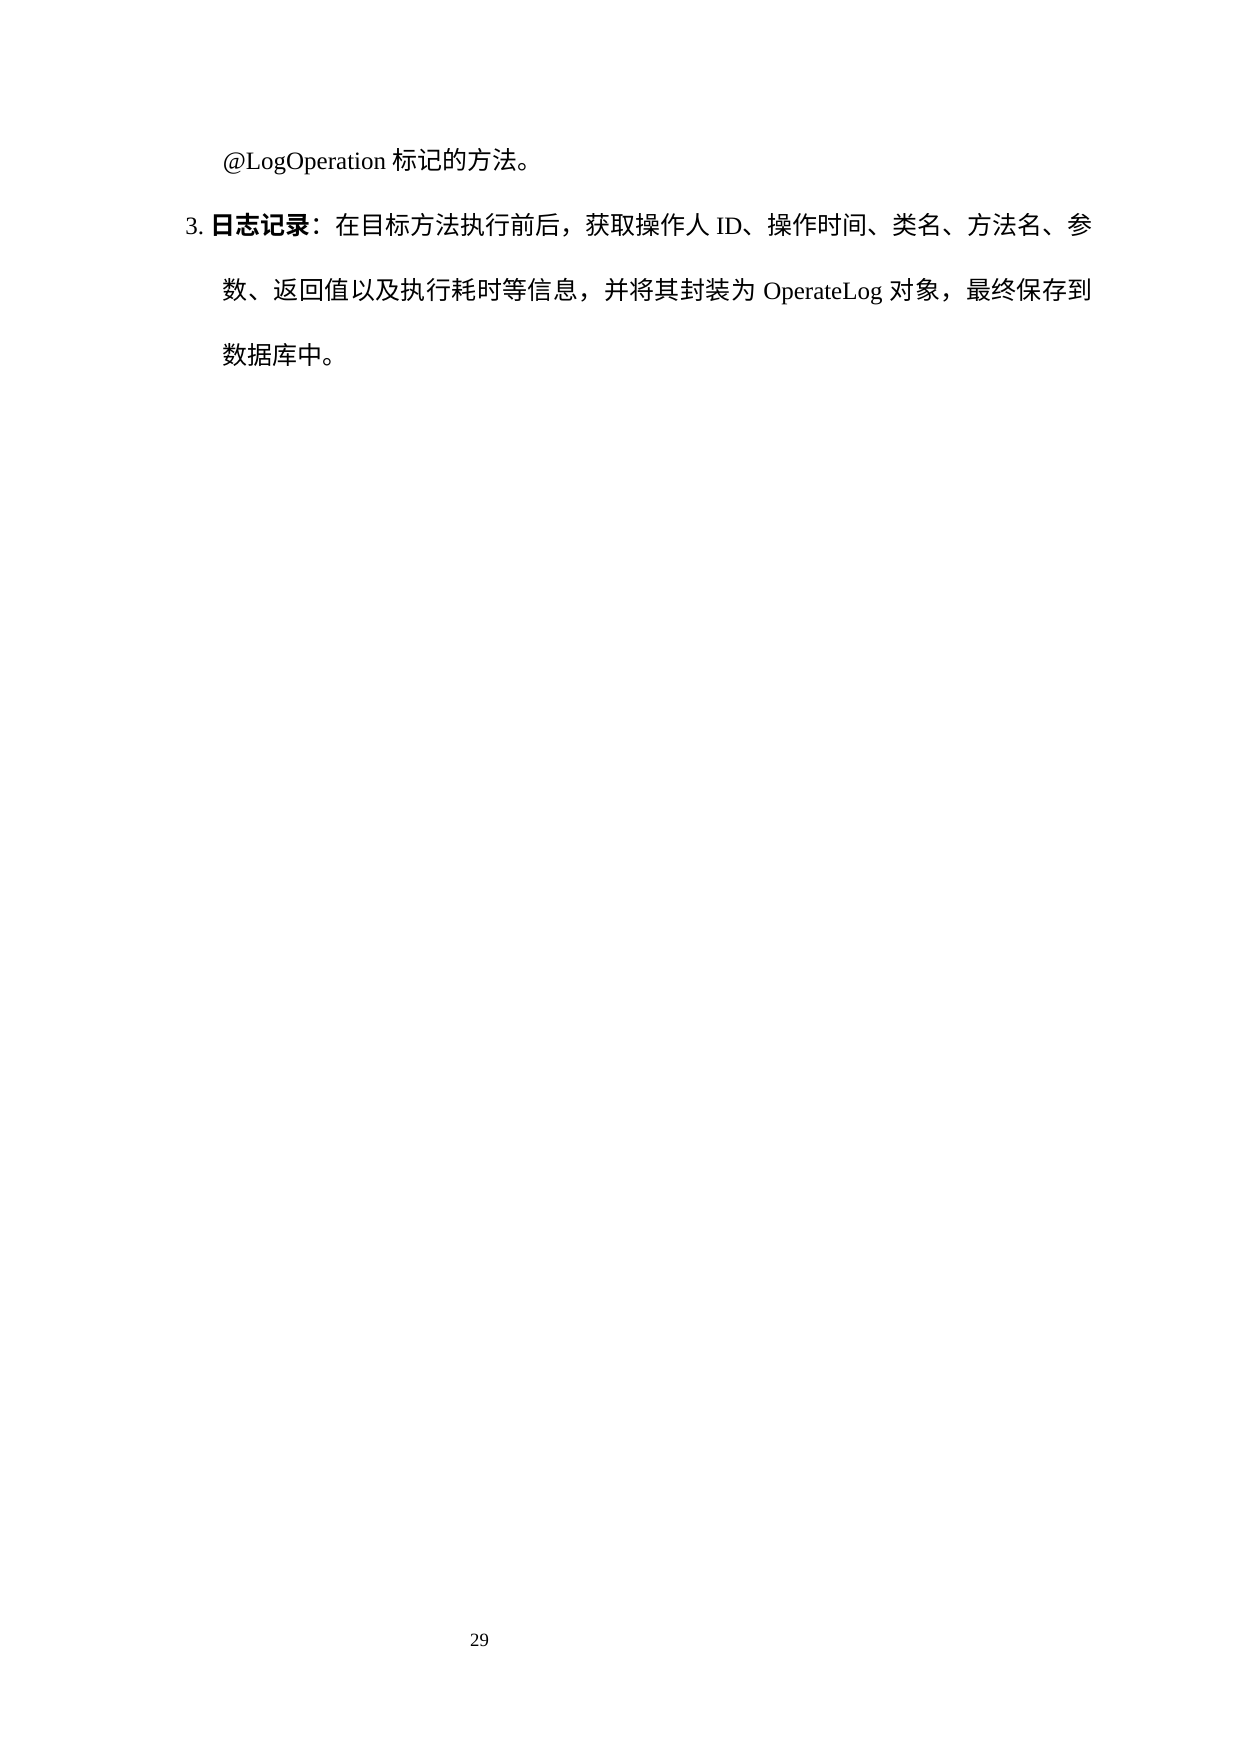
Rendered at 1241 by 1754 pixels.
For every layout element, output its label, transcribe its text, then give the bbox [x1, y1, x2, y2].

list 日志记录：在目标方法执行前后，获取操作人ID、操作时间、类名、方法名、参数、返回值以及执行耗时等信息，并将其封装为 OperateLog 对象，最终保存到数据库中。 [185, 191, 1093, 386]
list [185, 126, 1093, 191]
